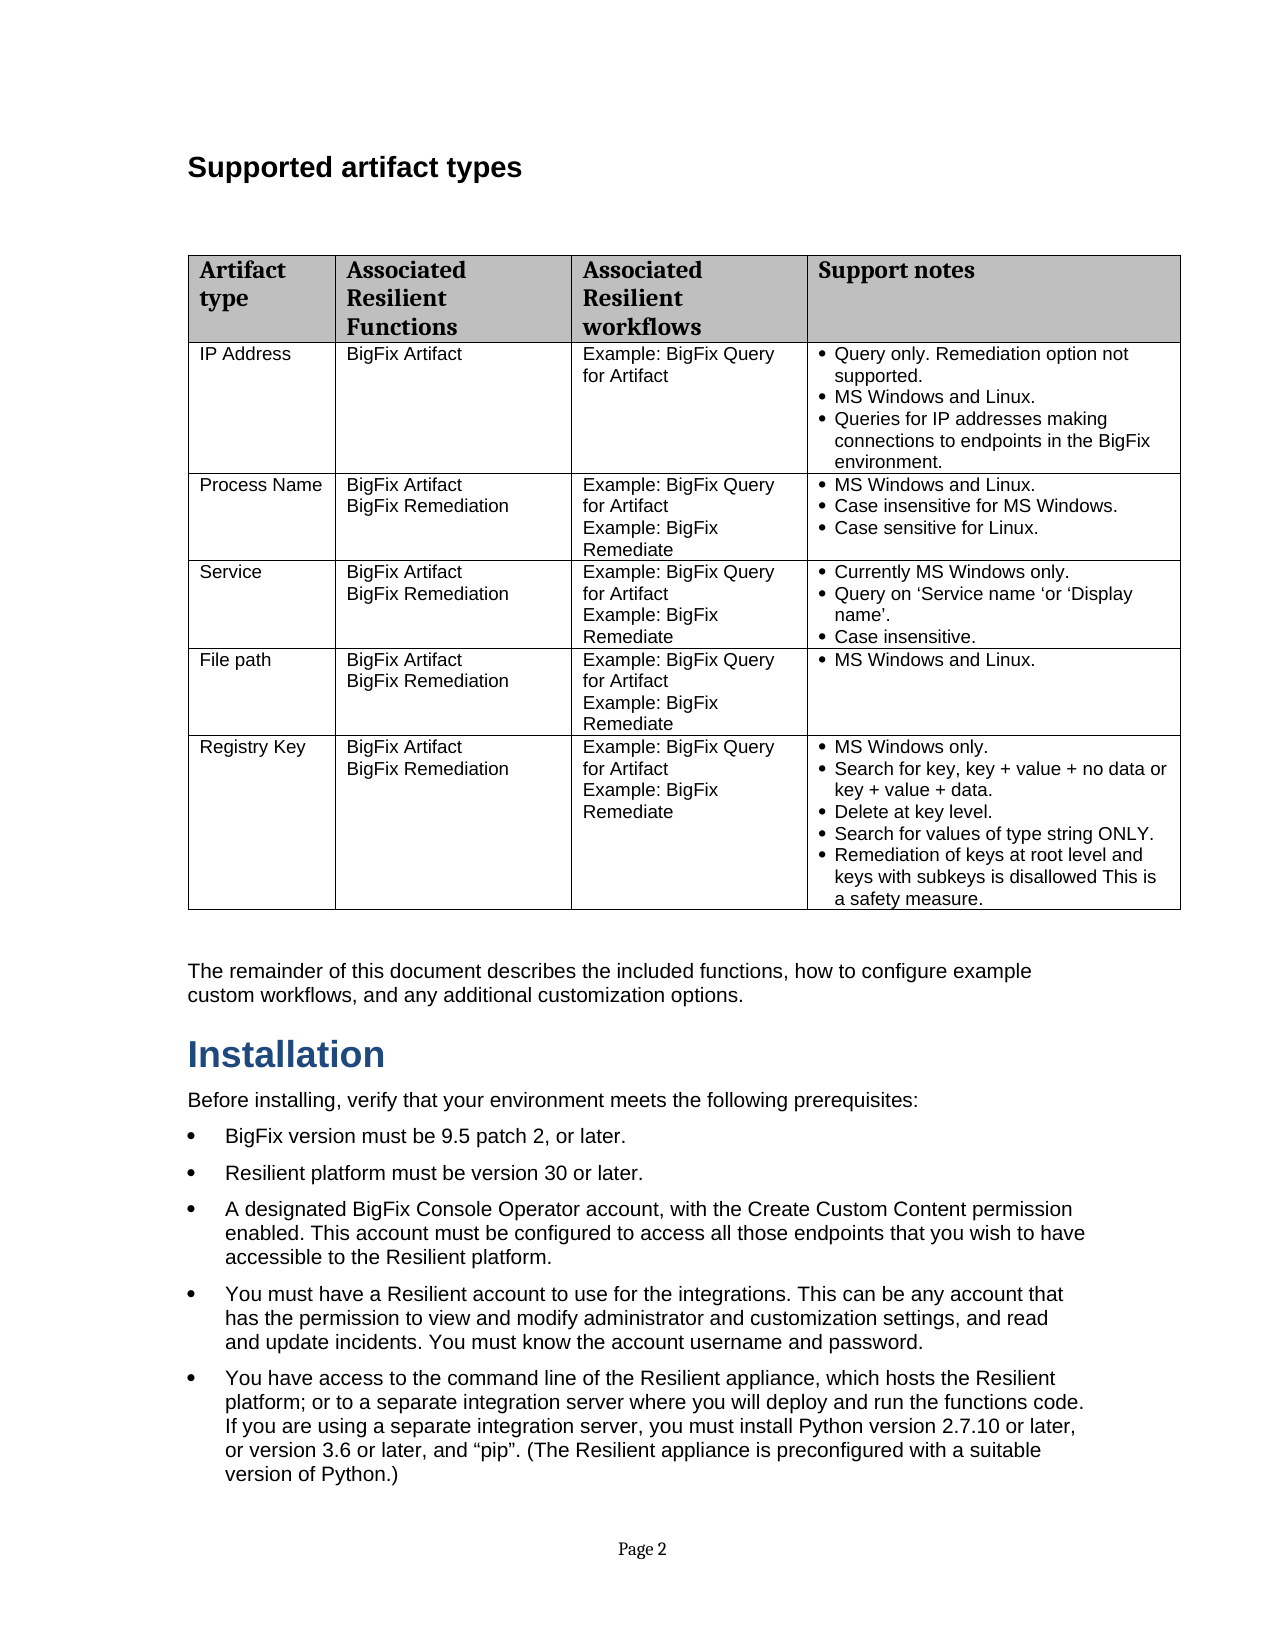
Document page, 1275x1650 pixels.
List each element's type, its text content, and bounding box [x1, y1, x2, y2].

table_cell Example: BigFix Query for Artifact [572, 343, 807, 473]
table_cell Registry Key [189, 736, 335, 909]
table_cell Currently MS Windows only. Query on ‘Service name ‘or ‘Display name’. Case insensitive. [808, 561, 1180, 647]
table_cell BigFix Artifact BigFix Remediation [336, 736, 571, 909]
list Resilient platform must be version 30 or later. [187, 1160, 1087, 1184]
table_cell Process Name [189, 474, 335, 560]
table_header Artifact type [189, 256, 335, 342]
table_cell Example: BigFix Query for Artifact Example: BigFix Remediate [572, 474, 807, 560]
list You have access to the command line of the Resilient appliance, which hosts the Resilient platform; or to a separate integration server where you will deploy and run the functions code. If you are using a separate integration server, you must install Python version 2.7.10 or later, or version 3.6 or later, and “pip”. (The Resilient appliance is preconfigured with a suitable version of Python.) [187, 1366, 1087, 1486]
table_cell File path [189, 649, 335, 735]
text Before installing, verify that your environment meets the following prerequisites: [187, 1087, 1087, 1111]
table_cell BigFix Artifact BigFix Remediation [336, 561, 571, 647]
table_cell BigFix Artifact BigFix Remediation [336, 474, 571, 560]
list A designated BigFix Console Operator account, with the Create Custom Content permission enabled. This account must be configured to access all those endpoints that you wish to have accessible to the Resilient platform. [187, 1197, 1087, 1269]
subtitle Supported artifact types [187, 150, 1087, 183]
table_cell Example: BigFix Query for Artifact Example: BigFix Remediate [572, 649, 807, 735]
table_cell BigFix Artifact [336, 343, 571, 473]
table_header Associated Resilient Functions [336, 256, 571, 342]
table_header Associated Resilient workflows [572, 256, 807, 342]
table_cell IP Address [189, 343, 335, 473]
table_cell Query only. Remediation option not supported. MS Windows and Linux. Queries for IP addresses making connections to endpoints in the BigFix environment. [808, 343, 1180, 473]
table_cell Service [189, 561, 335, 647]
text The remainder of this document describes the included functions, how to configure example custom workflows, and any additional customization options. [187, 959, 1087, 1007]
table_cell BigFix Artifact BigFix Remediation [336, 649, 571, 735]
table_cell MS Windows only. Search for key, key + value + no data or key + value + data. Delete at key level. Search for values of type string ONLY. Remediation of keys at root level and keys with subkeys is disallowed This is a safety measure. [808, 736, 1180, 909]
table_cell MS Windows and Linux. [808, 649, 1180, 735]
subtitle Installation [187, 1032, 1087, 1075]
table_cell Example: BigFix Query for Artifact Example: BigFix Remediate [572, 561, 807, 647]
table_cell Example: BigFix Query for Artifact Example: BigFix Remediate [572, 736, 807, 909]
table_header Support notes [808, 256, 1180, 342]
table_cell MS Windows and Linux. Case insensitive for MS Windows. Case sensitive for Linux. [808, 474, 1180, 560]
list BigFix version must be 9.5 patch 2, or later. [187, 1124, 1087, 1148]
list You must have a Resilient account to use for the integrations. This can be any account that has the permission to view and modify administrator and customization settings, and read and update incidents. You must know the account username and password. [187, 1281, 1087, 1353]
